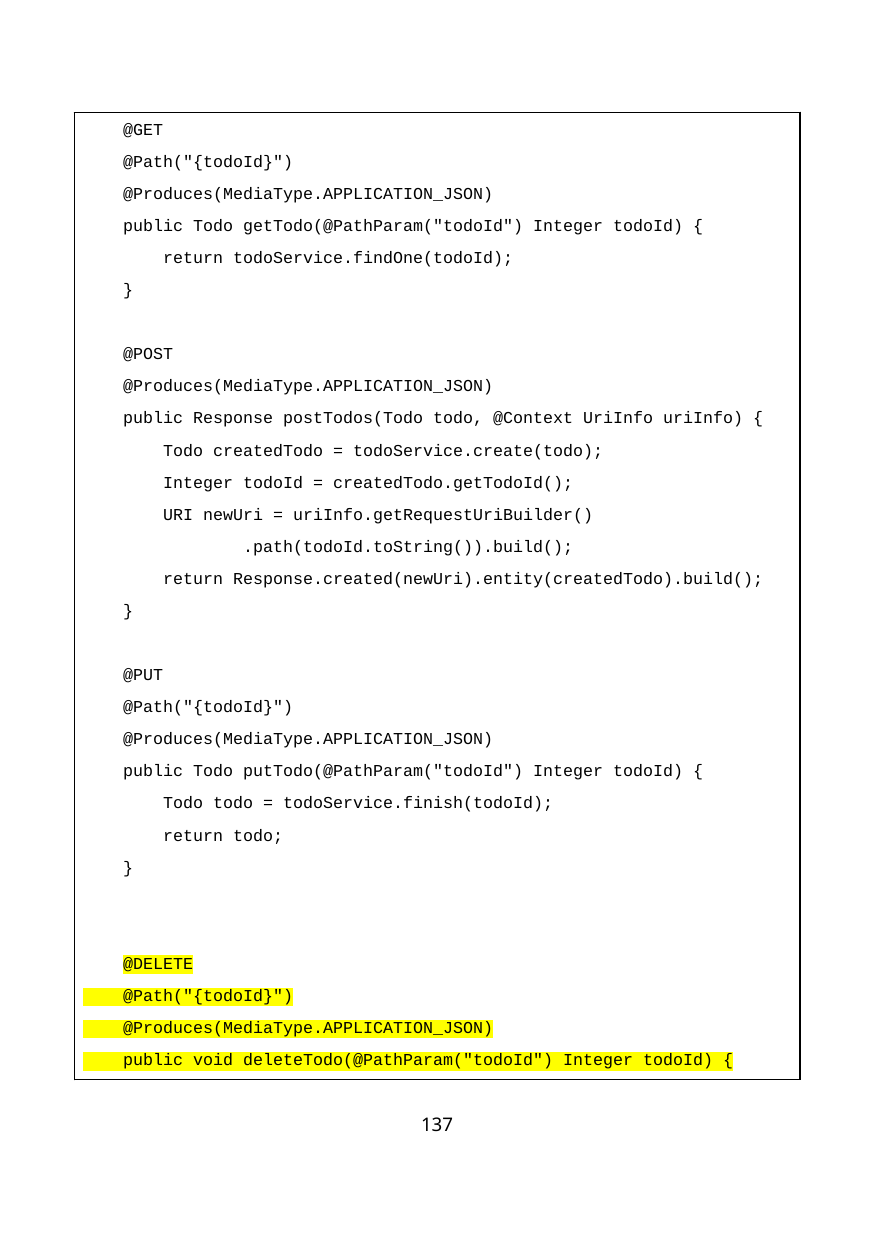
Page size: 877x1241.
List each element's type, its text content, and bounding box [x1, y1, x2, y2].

text @PUT [83, 660, 791, 692]
text } [83, 596, 791, 628]
text @GET [75, 113, 799, 147]
text public void deleteTodo(@PathParam("todoId") Integer todoId) { [75, 1042, 799, 1079]
text @Path("{todoId}") [83, 981, 791, 1013]
text @Produces(MediaType.APPLICATION_JSON) [83, 179, 791, 211]
text Todo createdTodo = todoService.create(todo); [83, 436, 791, 468]
text URI newUri = uriInfo.getRequestUriBuilder() [83, 500, 791, 532]
text @Produces(MediaType.APPLICATION_JSON) [83, 1013, 791, 1042]
text @POST [83, 339, 791, 371]
text Integer todoId = createdTodo.getTodoId(); [83, 468, 791, 500]
text @Path("{todoId}") [83, 692, 791, 724]
text Todo todo = todoService.finish(todoId); [83, 788, 791, 821]
text @Path("{todoId}") [83, 147, 791, 179]
text @DELETE [83, 949, 791, 981]
text } [83, 853, 791, 885]
text @Produces(MediaType.APPLICATION_JSON) [83, 724, 791, 756]
text } [83, 275, 791, 307]
text public Response postTodos(Todo todo, @Context UriInfo uriInfo) { [83, 403, 791, 436]
text return todoService.findOne(todoId); [83, 243, 791, 275]
text return todo; [83, 821, 791, 853]
text public Todo getTodo(@PathParam("todoId") Integer todoId) { [83, 211, 791, 243]
text public Todo putTodo(@PathParam("todoId") Integer todoId) { [83, 756, 791, 788]
text @Produces(MediaType.APPLICATION_JSON) [83, 371, 791, 403]
text return Response.created(newUri).entity(createdTodo).build(); [83, 564, 791, 596]
text .path(todoId.toString()).build(); [83, 532, 791, 564]
